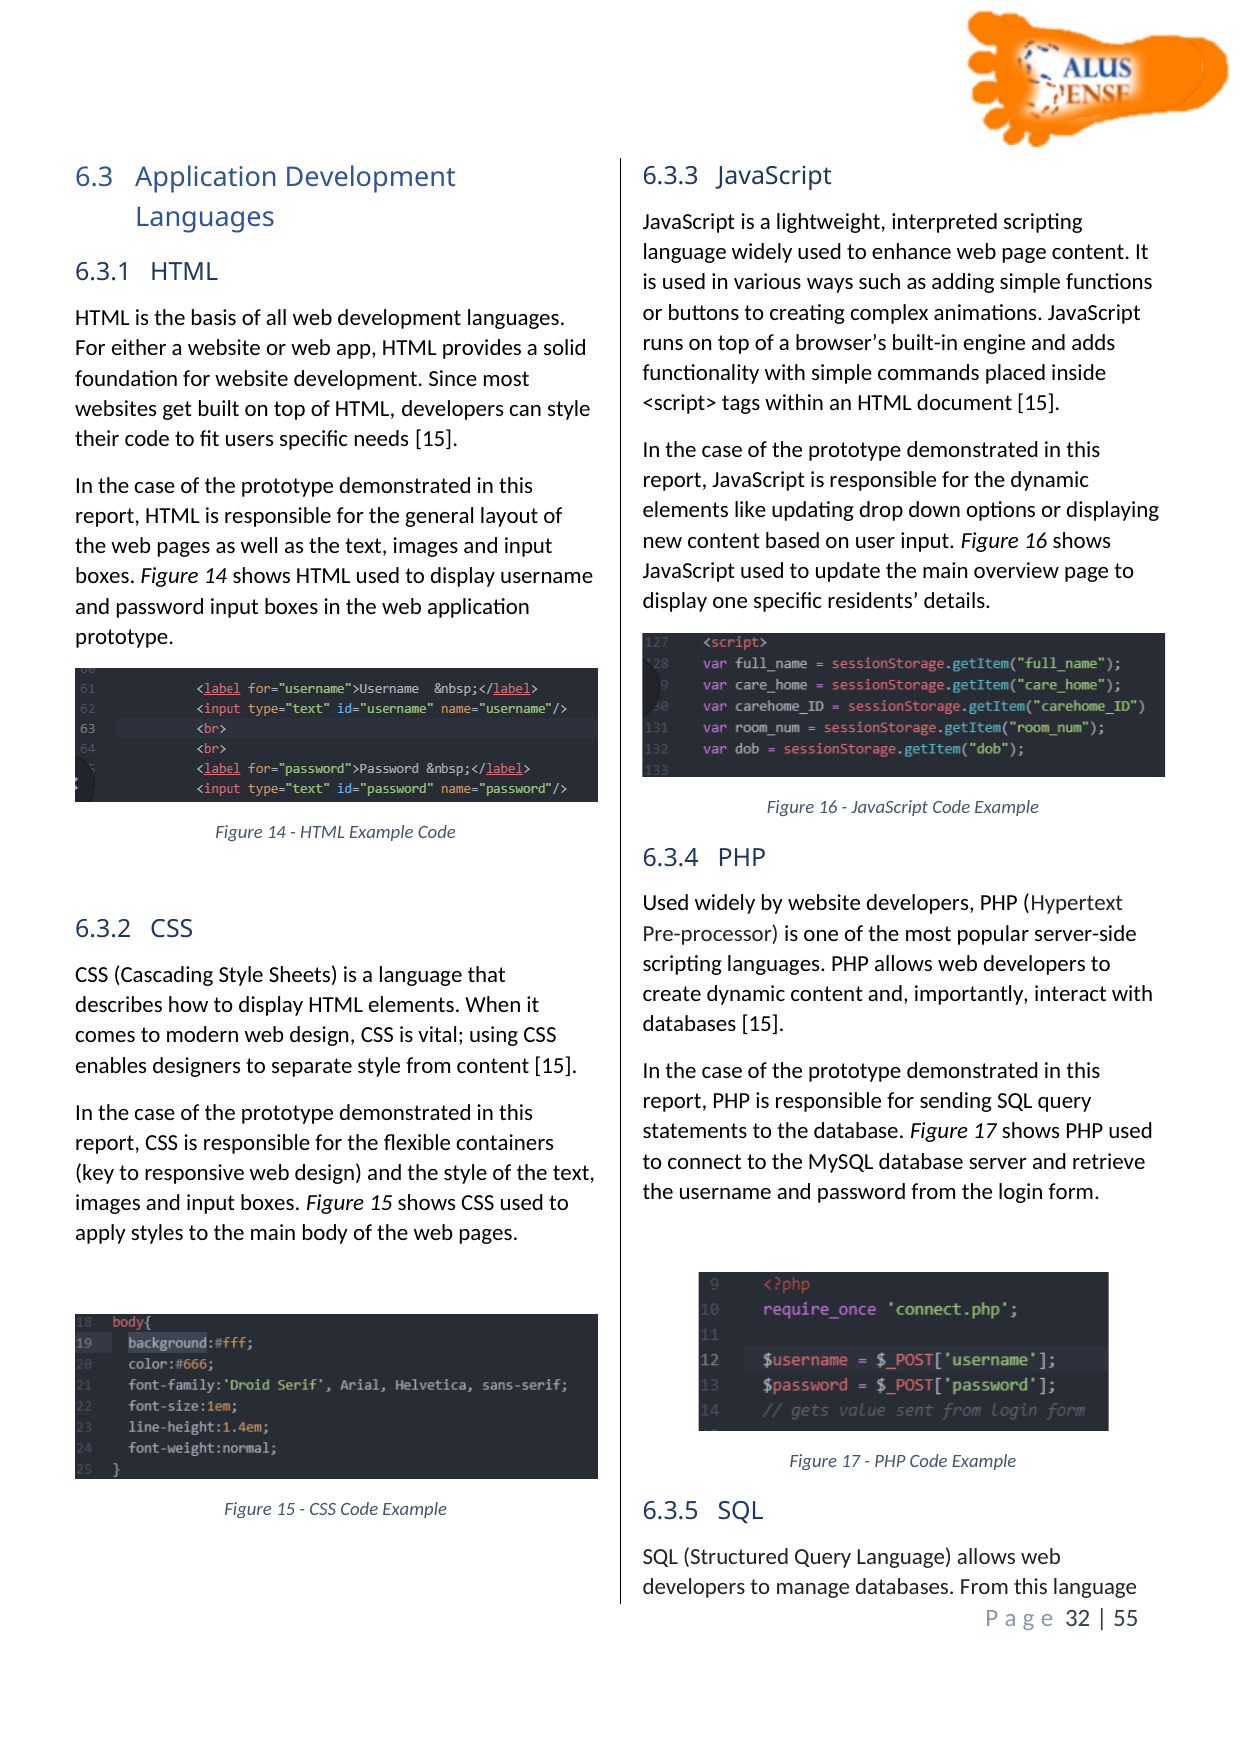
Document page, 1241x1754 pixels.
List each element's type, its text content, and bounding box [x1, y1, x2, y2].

subtitle HTML [75, 254, 598, 288]
text Figure 17 - PHP Code Example [642, 1449, 1165, 1472]
subtitle SQL [642, 1493, 1165, 1527]
picture [75, 1314, 598, 1479]
text Figure 14 - HTML Example Code [75, 820, 598, 843]
text Figure 15 - CSS Code Example [75, 1497, 598, 1520]
text HTML is the basis of all web development languages. For either a website or web app, HTML provides a solid foundation for website development. Since most websites get built on top of HTML, developers can style their code to fit users specific needs . [75, 303, 598, 452]
subtitle Application Development Languages [75, 158, 598, 234]
text In the case of the prototype demonstrated in this report, HTML is responsible for the general layout of the web pages as well as the text, images and input boxes. Figure 14 shows HTML used to display username and password input boxes in the web application prototype. [75, 471, 598, 650]
subtitle CSS [75, 911, 598, 945]
text Figure 16 - JavaScript Code Example [642, 795, 1165, 818]
picture [642, 633, 1166, 777]
subtitle JavaScript [642, 158, 1165, 192]
text In the case of the prototype demonstrated in this report, JavaScript is responsible for the dynamic elements like updating drop down options or displaying new content based on user input. Figure 16 shows JavaScript used to update the main overview page to display one specific residents’ details. [642, 435, 1165, 614]
subtitle PHP [642, 839, 1165, 873]
picture [75, 668, 598, 802]
text JavaScript is a lightweight, interpreted scripting language widely used to enhance web page content. It is used in various ways such as adding simple functions or buttons to creating complex animations. JavaScript runs on top of a browser’s built-in engine and adds functionality with simple commands placed inside <script> tags within an HTML document [15]. [642, 207, 1165, 416]
text Used widely by website developers, PHP (Hypertext Pre-processor) is one of the most popular server-side scripting languages. PHP allows web developers to create dynamic content and, importantly, interact with databases [15]. [642, 888, 1165, 1037]
text In the case of the prototype demonstrated in this report, PHP is responsible for sending SQL query statements to the database. Figure 17 shows PHP used to connect to the MySQL database server and retrieve the username and password from the login form. [642, 1056, 1165, 1205]
text CSS (Cascading Style Sheets) is a language that describes how to display HTML elements. When it comes to modern web design, CSS is vital; using CSS enables designers to separate style from content [15]. [75, 960, 598, 1079]
picture [698, 1272, 1109, 1431]
picture [953, 10, 1241, 147]
text In the case of the prototype demonstrated in this report, CSS is responsible for the flexible containers (key to responsive web design) and the style of the text, images and input boxes. Figure 15 shows CSS used to apply styles to the main body of the web pages. [75, 1098, 598, 1246]
